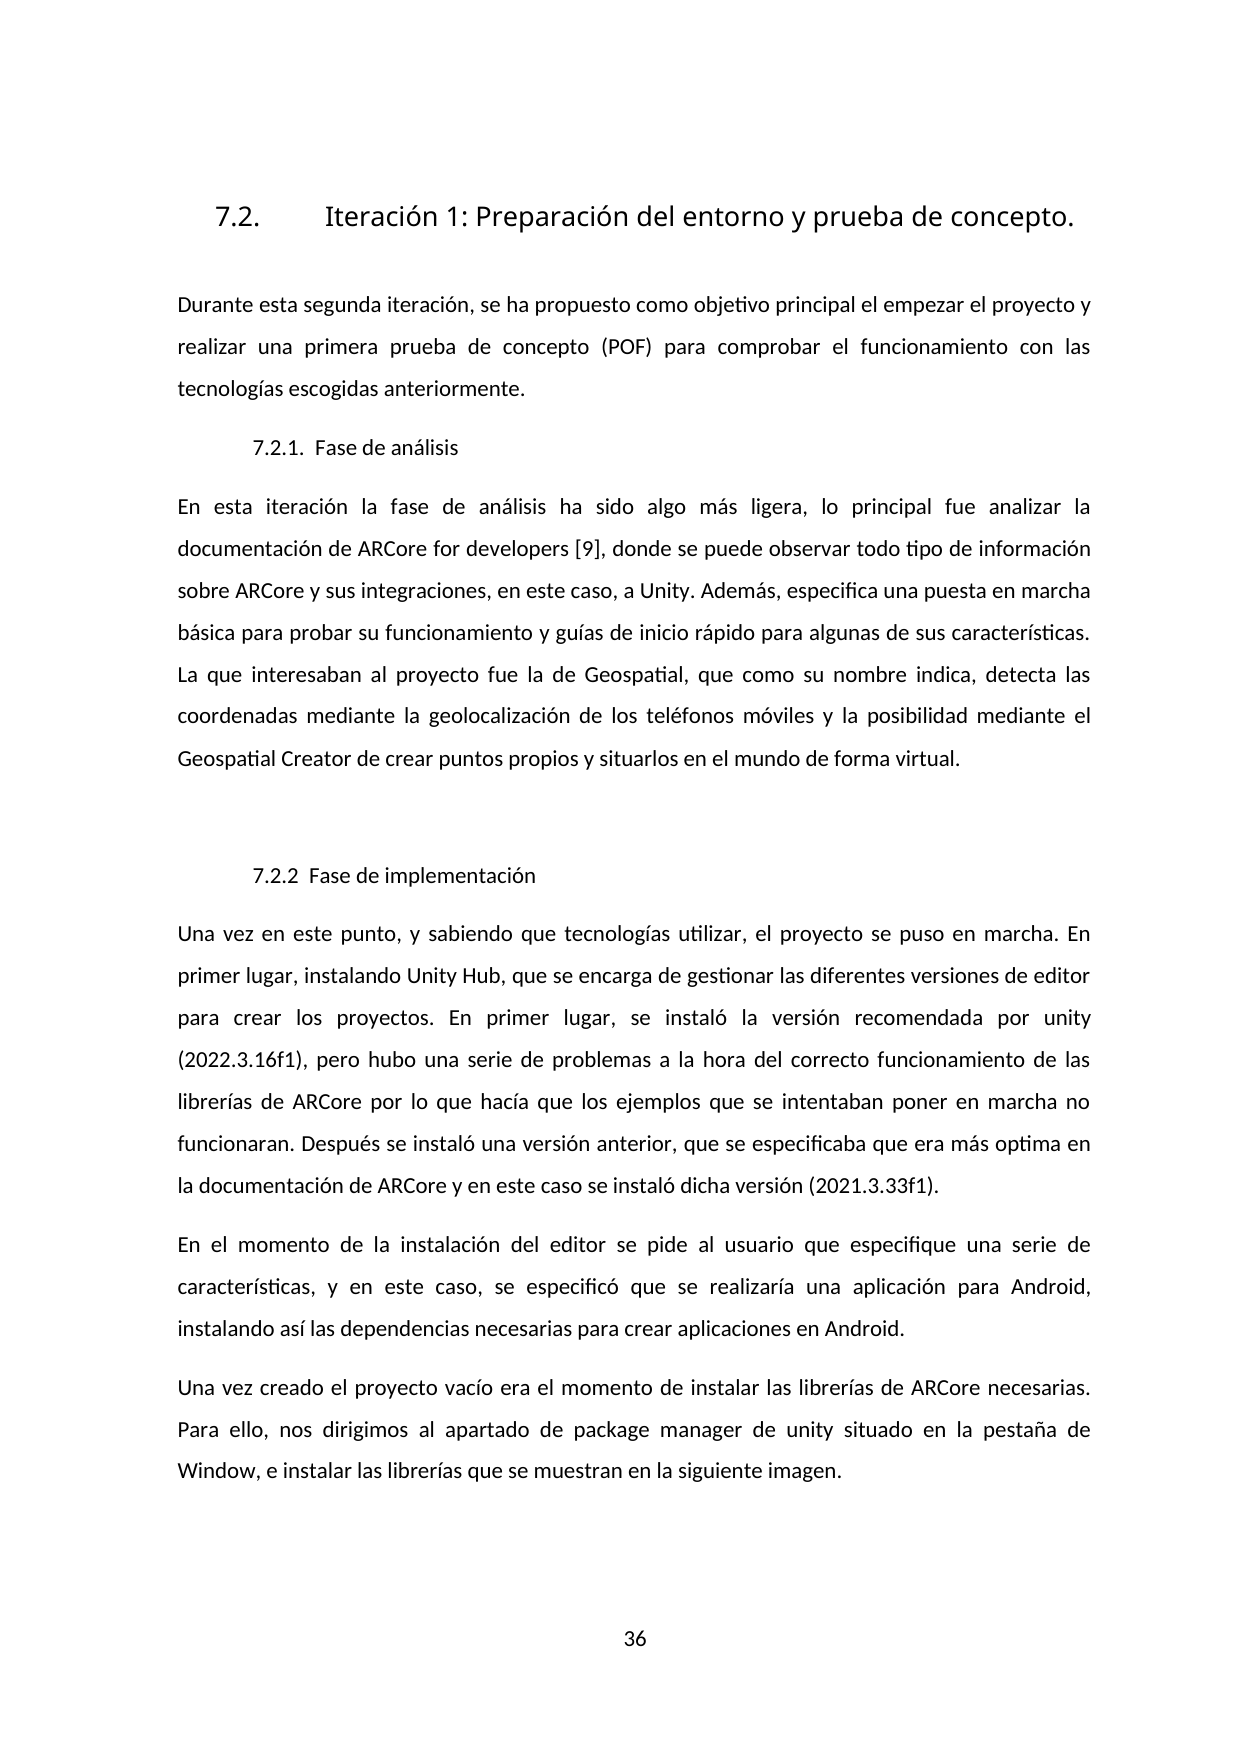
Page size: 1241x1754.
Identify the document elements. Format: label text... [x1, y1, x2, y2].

text Una vez creado el proyecto vacío era el momento de instalar las librerías de ARCore necesarias. Para ello, nos dirigimos al apartado de package manager de unity situado en la pestaña de Window, e instalar las librerías que se muestran en la siguiente imagen. [177, 1373, 1092, 1485]
text En el momento de la instalación del editor se pide al usuario que especifique una serie de características, y en este caso, se especificó que se realizaría una aplicación para Android, instalando así las dependencias necesarias para crear aplicaciones en Android. [177, 1230, 1092, 1342]
subtitle Iteración 1: Preparación del entorno y prueba de concepto. [215, 198, 1092, 234]
text Durante esta segunda iteración, se ha propuesto como objetivo principal el empezar el proyecto y realizar una primera prueba de concepto (POF) para comprobar el funcionamiento con las tecnologías escogidas anteriormente. [177, 291, 1092, 402]
text Una vez en este punto, y sabiendo que tecnologías utilizar, el proyecto se puso en marcha. En primer lugar, instalando Unity Hub, que se encarga de gestionar las diferentes versiones de editor para crear los proyectos. En primer lugar, se instaló la versión recomendada por unity (2022.3.16f1), pero hubo una serie de problemas a la hora del correcto funcionamiento de las librerías de ARCore por lo que hacía que los ejemplos que se intentaban poner en marcha no funcionaran. Después se instaló una versión anterior, que se especificaba que era más optima en la documentación de ARCore y en este caso se instaló dicha versión (2021.3.33f1). [177, 919, 1092, 1199]
text 7.2.2 Fase de implementación [252, 861, 1092, 889]
list Fase de análisis [252, 433, 1092, 461]
text En esta iteración la fase de análisis ha sido algo más ligera, lo principal fue analizar la documentación de ARCore for developers [9], donde se puede observar todo tipo de información sobre ARCore y sus integraciones, en este caso, a Unity. Además, especifica una puesta en marcha básica para probar su funcionamiento y guías de inicio rápido para algunas de sus características. La que interesaban al proyecto fue la de Geospatial, que como su nombre indica, detecta las coordenadas mediante la geolocalización de los teléfonos móviles y la posibilidad mediante el Geospatial Creator de crear puntos propios y situarlos en el mundo de forma virtual. [177, 492, 1092, 772]
